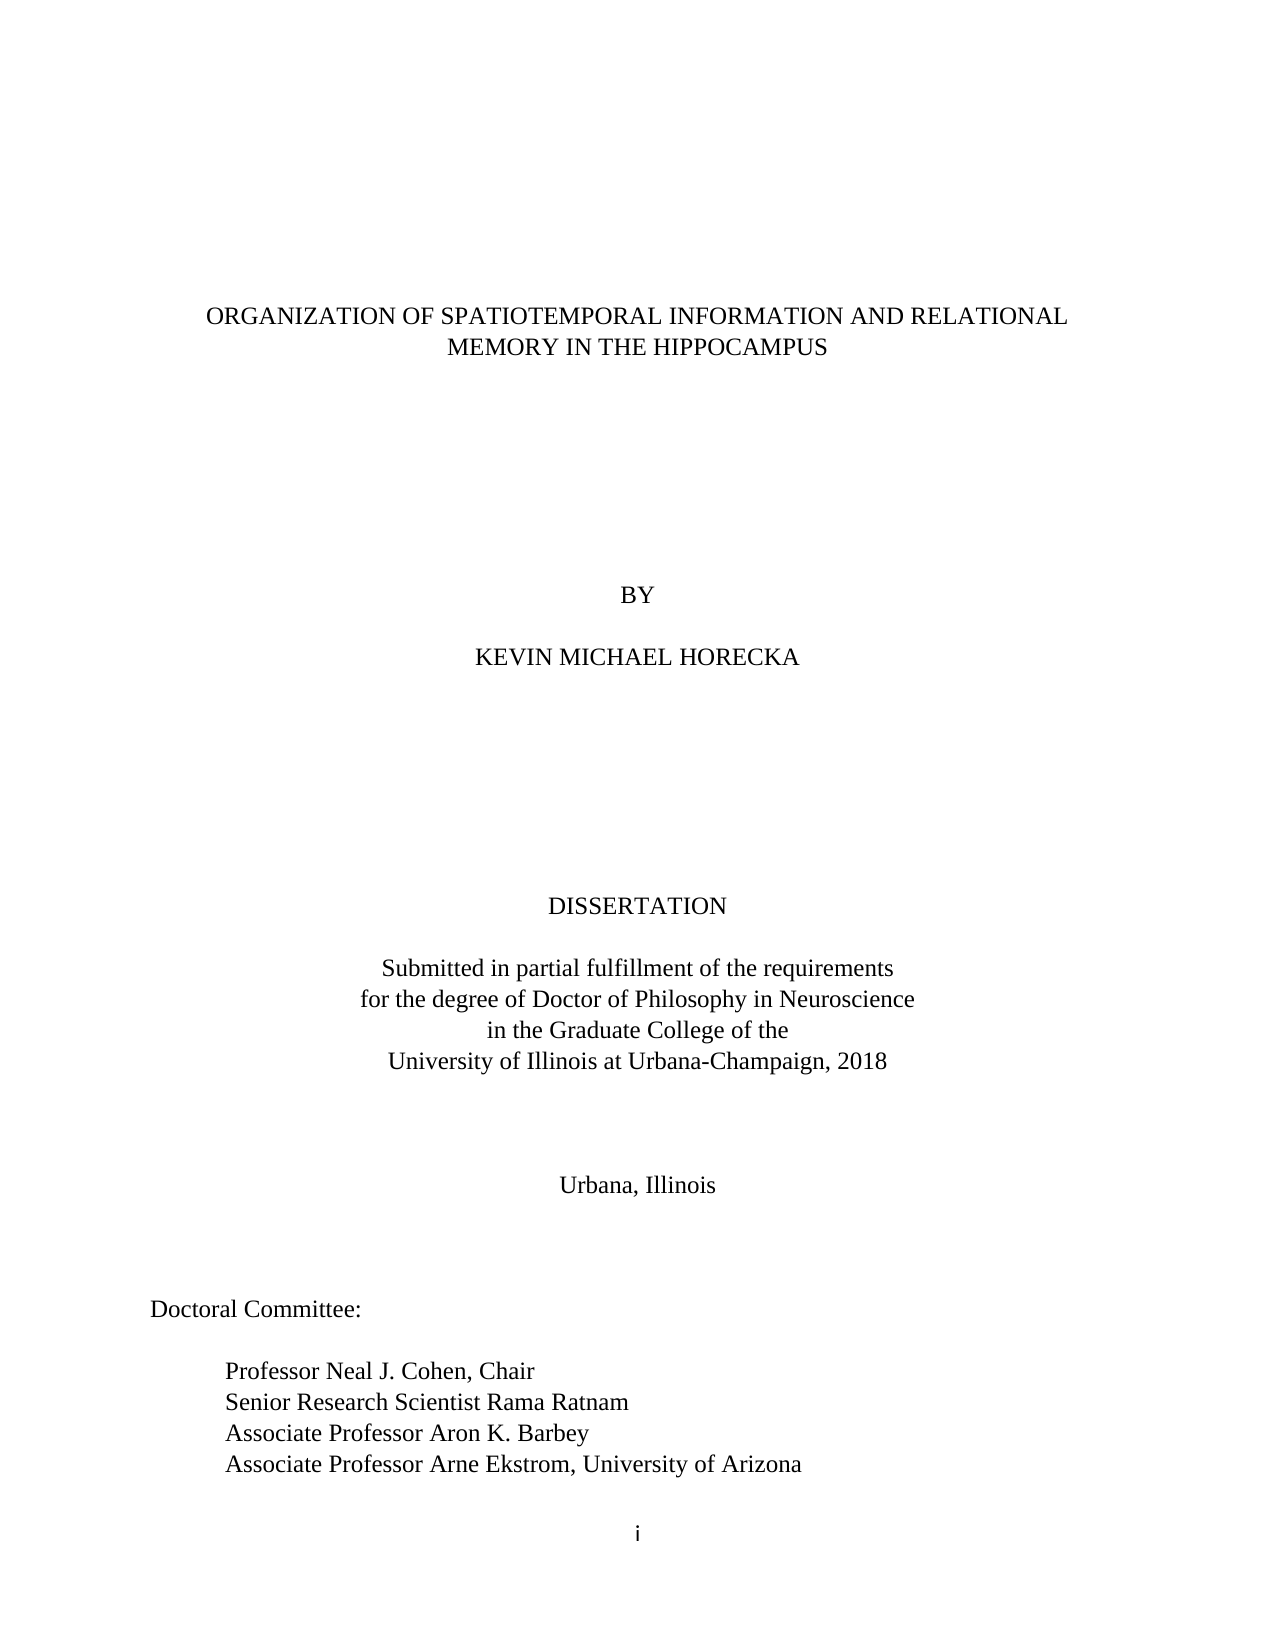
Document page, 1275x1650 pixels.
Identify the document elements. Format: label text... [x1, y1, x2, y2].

text University of Illinois at Urbana-Champaign, 2018 [150, 1046, 1125, 1075]
text Doctoral Committee: [150, 1294, 1125, 1323]
text Associate Professor Aron K. Barbey [150, 1418, 1125, 1447]
text Urbana, Illinois [150, 1170, 1125, 1199]
text BY [150, 580, 1125, 609]
text Senior Research Scientist Rama Ratnam [150, 1387, 1125, 1416]
text Professor Neal J. Cohen, Chair [150, 1356, 1125, 1384]
text Associate Professor Arne Ekstrom, University of Arizona [150, 1449, 1125, 1478]
text ORGANIZATION OF SPATIOTEMPORAL INFORMATION AND RELATIONAL MEMORY IN THE HIPPOCAMPUS [150, 301, 1125, 361]
text Submitted in partial fulfillment of the requirements [150, 953, 1125, 982]
text KEVIN MICHAEL HORECKA [150, 642, 1125, 671]
text DISSERTATION [150, 891, 1125, 919]
text for the degree of Doctor of Philosophy in Neuroscience [150, 984, 1125, 1013]
text in the Graduate College of the [150, 1015, 1125, 1044]
